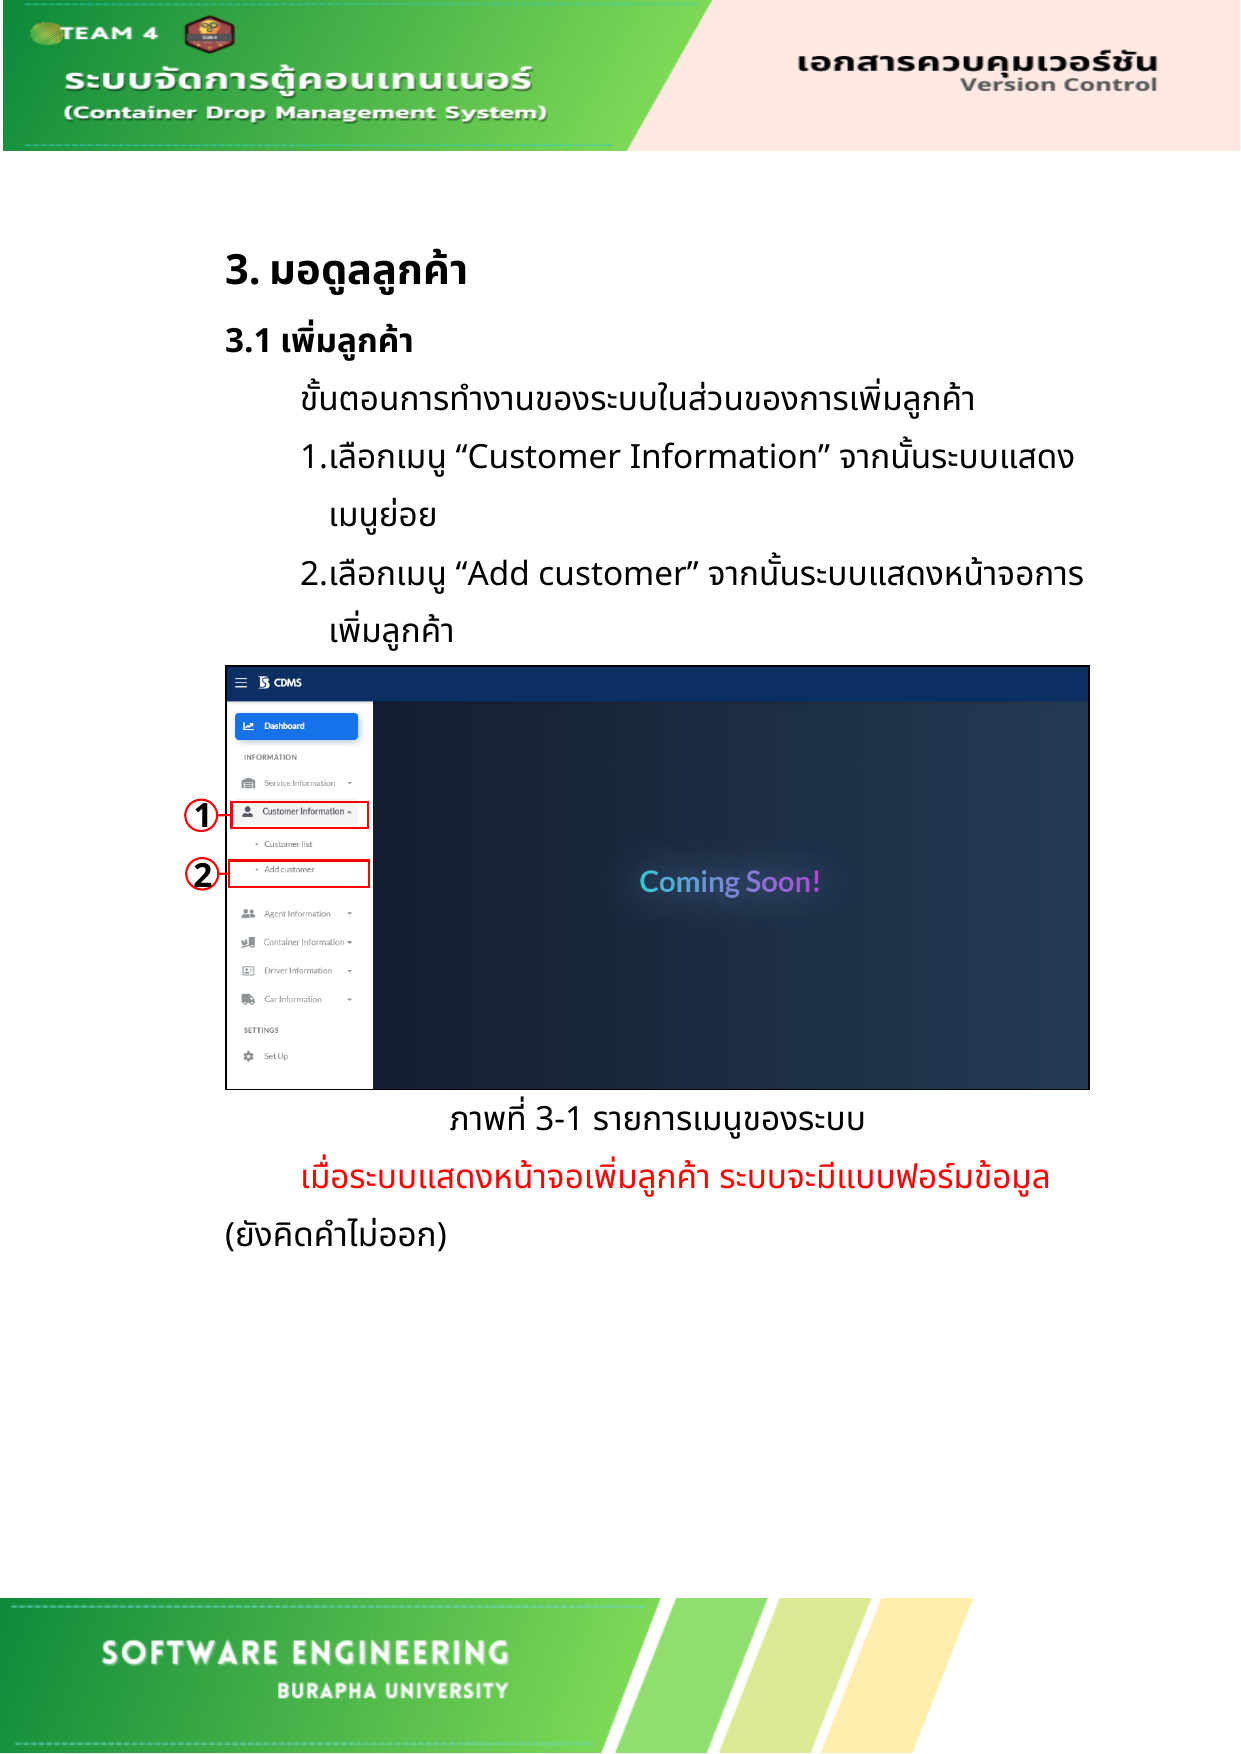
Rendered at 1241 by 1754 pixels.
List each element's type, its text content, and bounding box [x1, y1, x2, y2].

subtitle 3. มอดูลลูกค้า [225, 240, 1090, 303]
picture [233, 803, 367, 827]
picture [230, 862, 368, 886]
text เมื่อระบบแสดงหน้าจอเพิ่มลูกค้า ระบบจะมีแบบฟอร์มข้อมูล (ยังคิดคำไม่ออก) [225, 1153, 1090, 1261]
list เลือกเมนู “Add customer” จากนั้นระบบแสดงหน้าจอการเพิ่มลูกค้า [300, 549, 1090, 658]
picture [3, 0, 1241, 151]
subtitle 3.1 เพิ่มลูกค้า [225, 317, 1090, 368]
text ภาพที่ 3-1 รายการเมนูของระบบ [225, 1094, 1090, 1145]
picture [227, 667, 1088, 1089]
list เลือกเมนู “Customer Information” จากนั้นระบบแสดงเมนูย่อย [300, 433, 1090, 542]
text ขั้นตอนการทำงานของระบบในส่วนของการเพิ่มลูกค้า [225, 375, 1090, 426]
picture [0, 1598, 1238, 1753]
